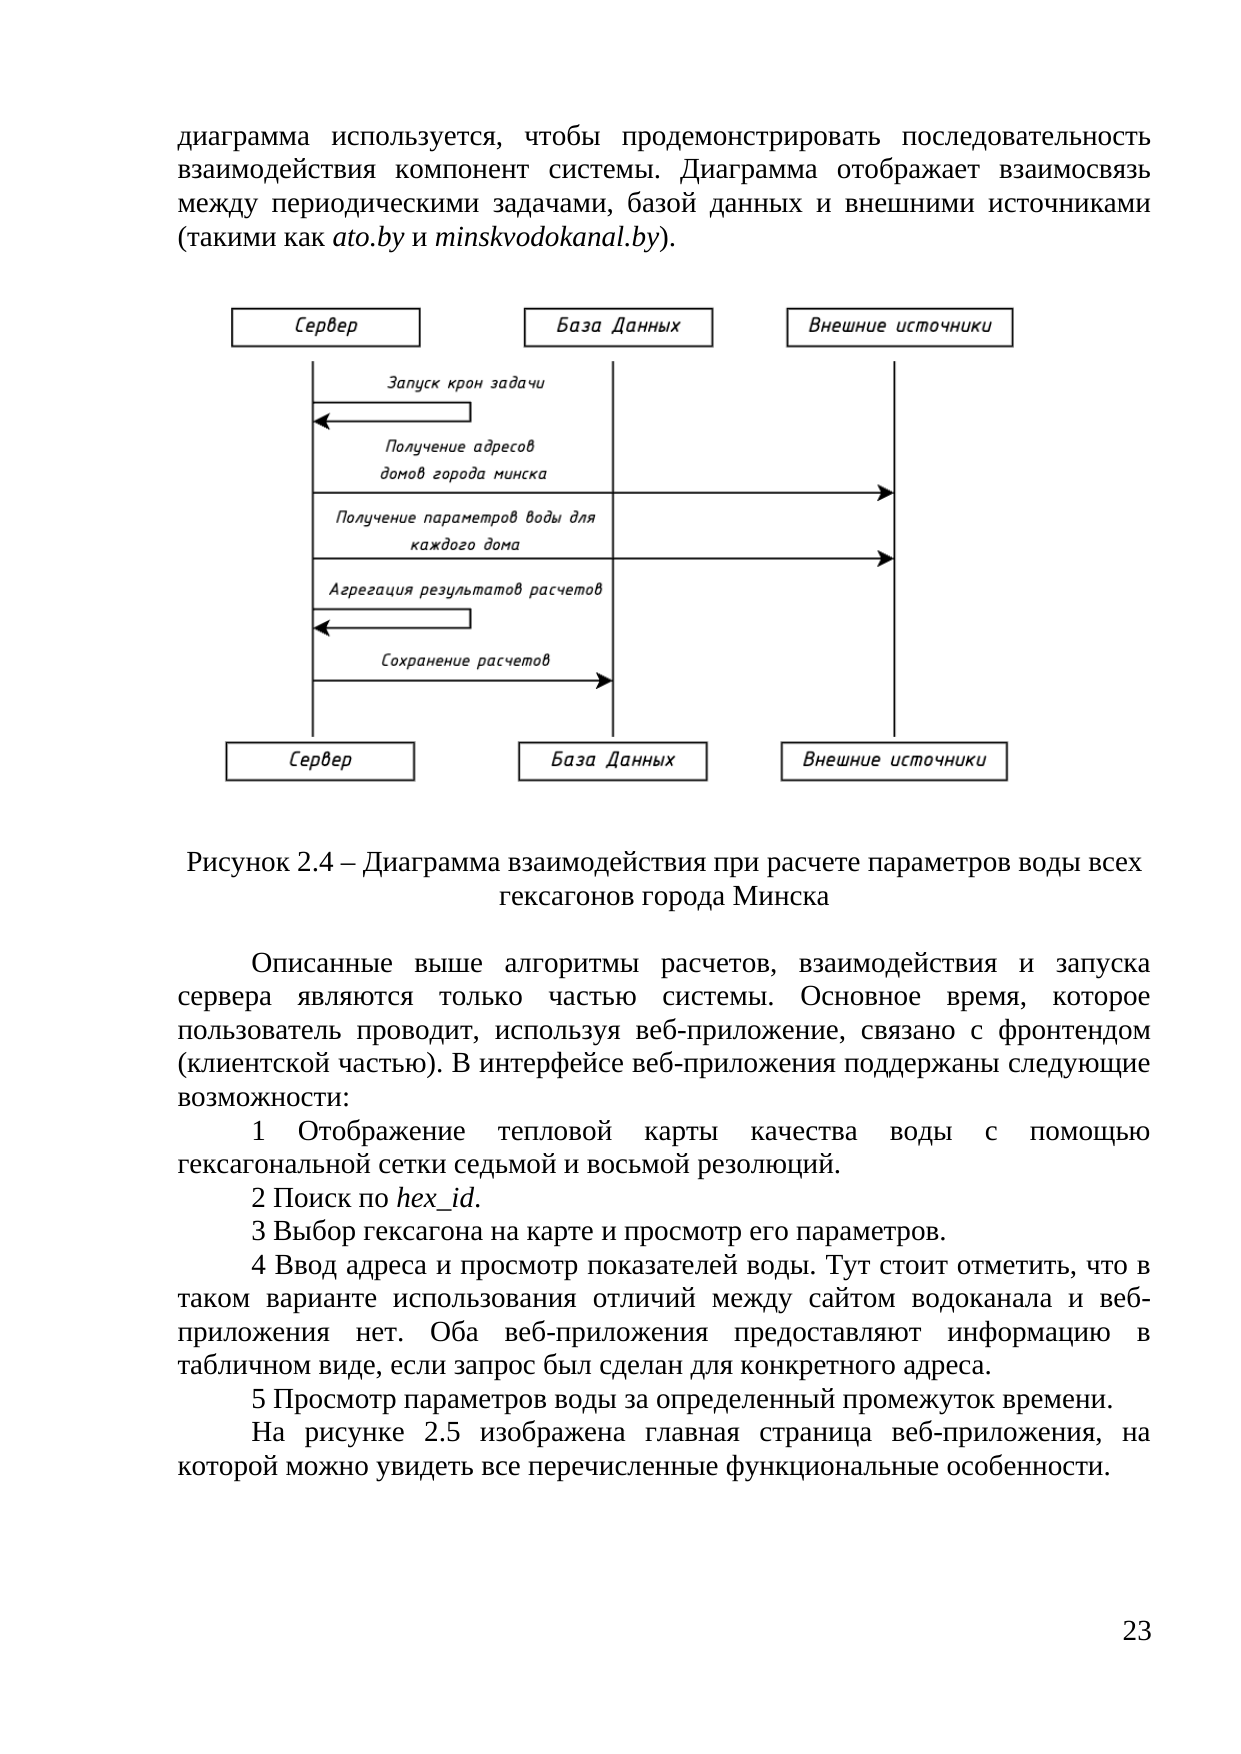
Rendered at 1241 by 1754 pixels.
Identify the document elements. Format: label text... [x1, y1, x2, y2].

text Описанные выше алгоритмы расчетов, взаимодействия и запуска сервера являются только частью системы. Основное время, которое пользователь проводит, используя веб-приложение, связано с фронтендом (клиентской частью). В интерфейсе веб-приложения поддержаны следующие возможности: [177, 945, 1152, 1113]
text 5 Просмотр параметров воды за определенный промежуток времени. [177, 1381, 1152, 1414]
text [177, 118, 1152, 252]
text 1 Отображение тепловой карты качества воды с помощью гексагональной сетки седьмой и восьмой резолюций. [177, 1113, 1152, 1180]
picture [177, 285, 1065, 811]
text 4 Ввод адреса и просмотр показателей воды. Тут стоит отметить, что в таком варианте использования отличий между сайтом водоканала и веб-приложения нет. Оба веб-приложения предоставляют информацию в табличном виде, если запрос был сделан для конкретного адреса. [177, 1247, 1152, 1381]
text 3 Выбор гексагона на карте и просмотр его параметров. [177, 1213, 1152, 1247]
text Рисунок 2.4 – Диаграмма взаимодействия при расчете параметров воды всех гексагонов города Минска [177, 844, 1152, 911]
text 2 Поиск по hex_id. [177, 1180, 1152, 1213]
text На рисунке 2.5 изображена главная страница веб-приложения, на которой можно увидеть все перечисленные функциональные особенности. [177, 1414, 1152, 1482]
